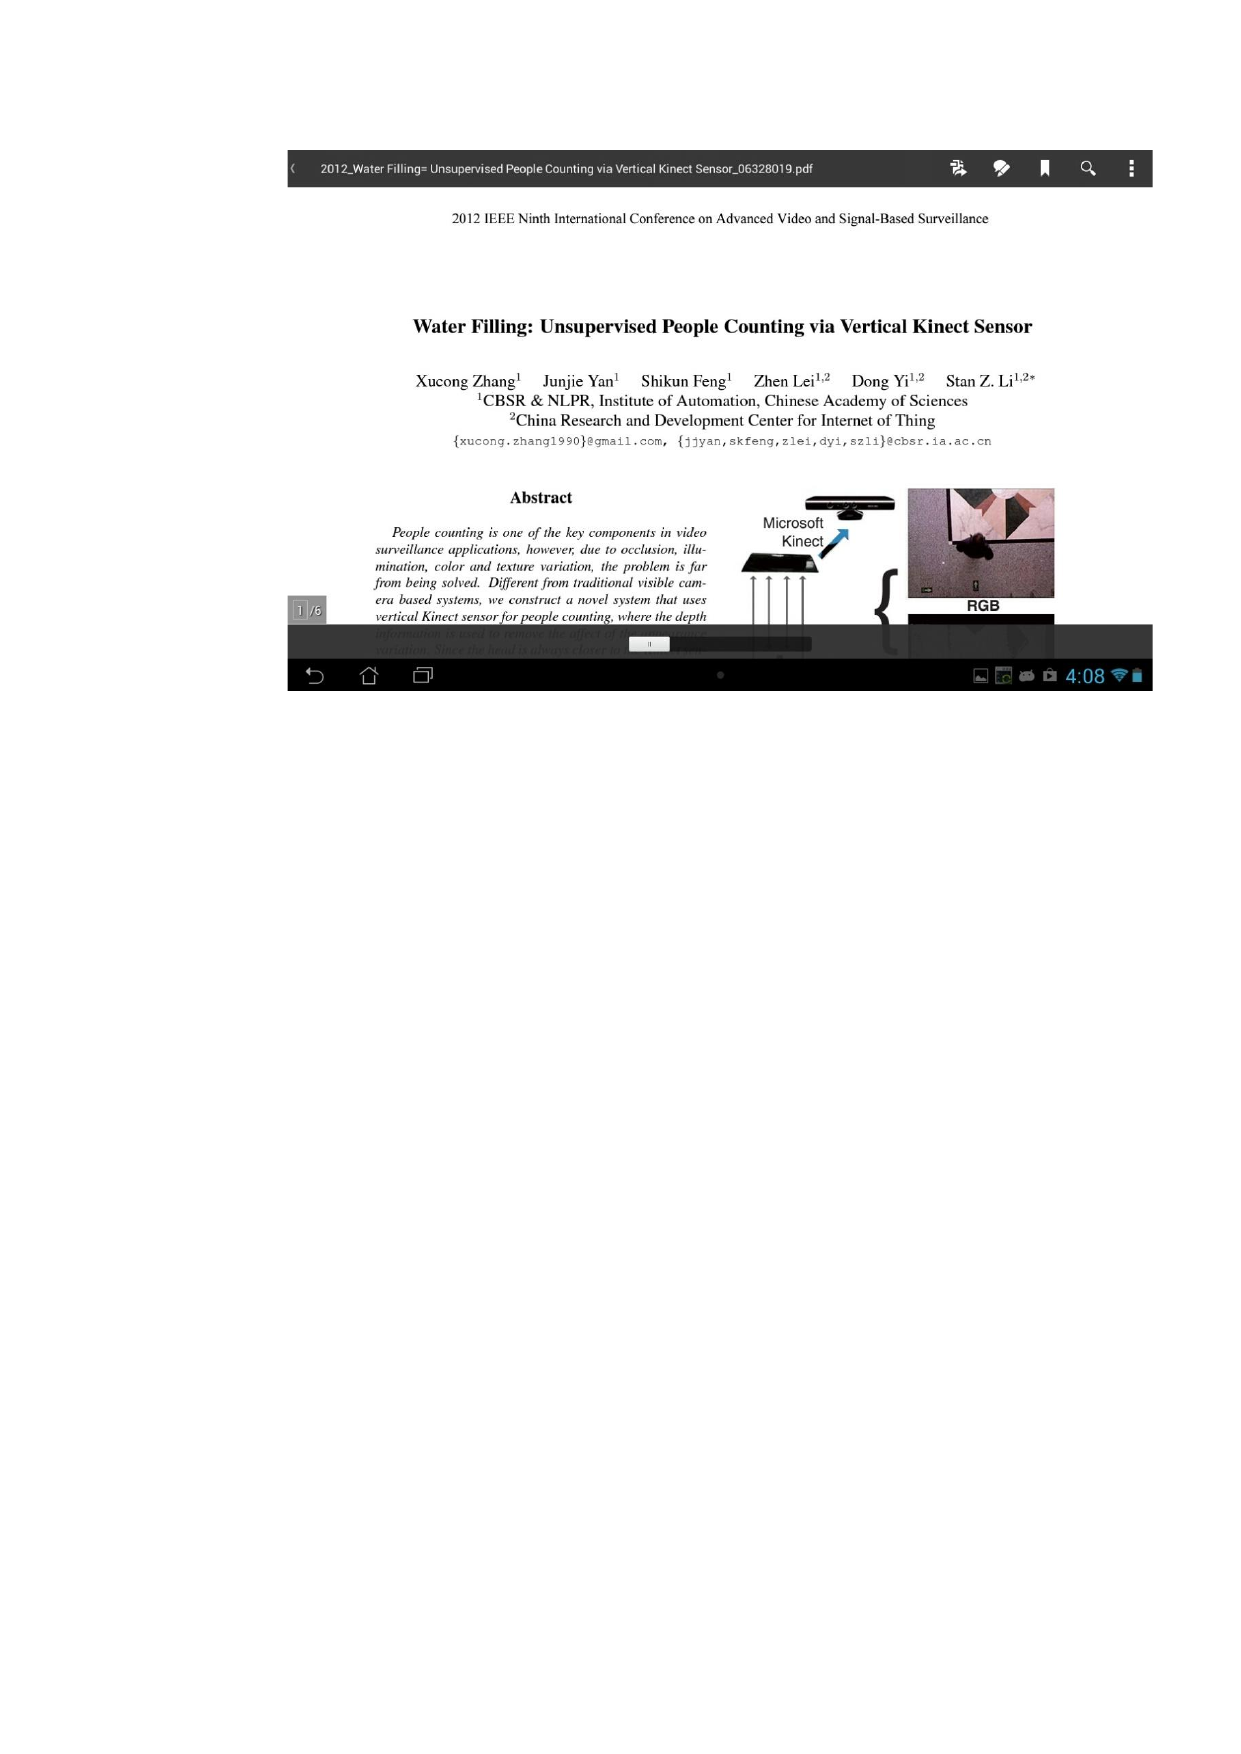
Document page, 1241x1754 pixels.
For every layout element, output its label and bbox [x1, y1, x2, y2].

picture [287, 150, 1153, 691]
